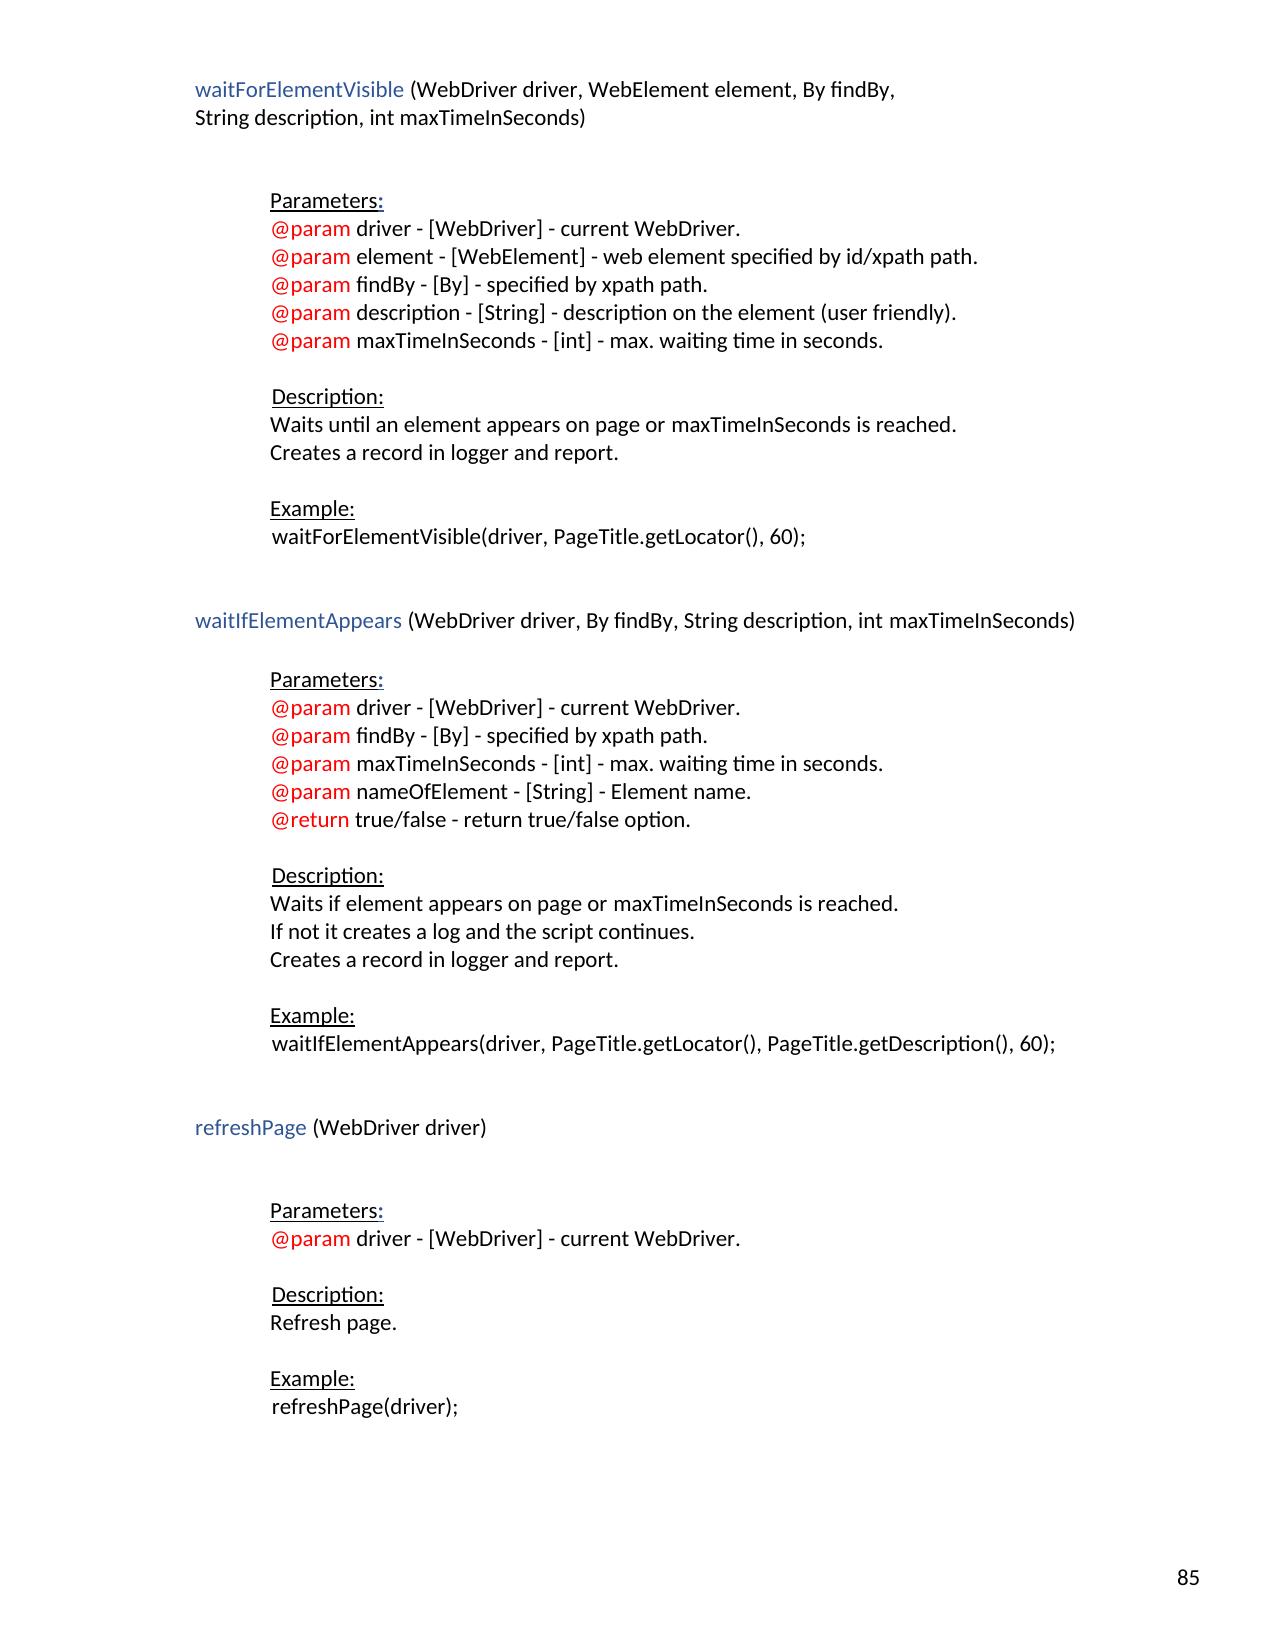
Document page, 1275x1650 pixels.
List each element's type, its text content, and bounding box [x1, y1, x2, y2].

text Creates a record in logger and report. [270, 945, 1200, 973]
text Creates a record in logger and report. [270, 438, 1200, 466]
text Parameters: [195, 186, 1200, 214]
text Example: [165, 1001, 1200, 1029]
text Description: [165, 861, 1200, 889]
text waitForElementVisible(driver, PageTitle.getLocator(), 60); [165, 522, 1275, 551]
text @param nameOfElement - [String] - Element name. [165, 777, 1200, 805]
text Description: [165, 382, 1200, 410]
text Example: [165, 1364, 1200, 1392]
text Example: [165, 494, 1200, 522]
text @param maxTimeInSeconds - [int] - max. waiting time in seconds. [165, 326, 1200, 354]
text @param driver - [WebDriver] - current WebDriver. [165, 693, 1200, 721]
text @param findBy - [By] - specified by xpath path. [165, 721, 1200, 749]
text refreshPage (WebDriver driver) [195, 1113, 1275, 1141]
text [165, 1224, 1200, 1252]
text Parameters: [195, 665, 1200, 693]
text @param element - [WebElement] - web element specified by id/xpath path. [195, 242, 1200, 270]
text waitIfElementAppears (WebDriver driver, By findBy, String description, int maxTimeInSeconds) [195, 607, 1275, 634]
text If not it creates a log and the script continues. [270, 917, 1200, 945]
text waitForElementVisible (WebDriver driver, WebElement element, By findBy, [195, 75, 1275, 103]
text Waits if element appears on page or maxTimeInSeconds is reached. [270, 889, 1200, 917]
text Refresh page. [165, 1308, 1200, 1336]
text waitIfElementAppears(driver, PageTitle.getLocator(), PageTitle.getDescription(), 60); [165, 1029, 1275, 1057]
text Waits until an element appears on page or maxTimeInSeconds is reached. [270, 410, 1200, 438]
text @param driver - [WebDriver] - current WebDriver. [195, 214, 1200, 242]
text Description: [165, 1280, 1200, 1308]
text Parameters: [195, 1196, 1200, 1224]
text @param findBy - [By] - specified by xpath path. [195, 270, 1200, 298]
text @param maxTimeInSeconds - [int] - max. waiting time in seconds. [165, 749, 1200, 777]
text String description, int maxTimeInSeconds) [195, 103, 1275, 131]
text @return true/false - return true/false option. [165, 805, 1200, 833]
text refreshPage(driver); [165, 1392, 1275, 1421]
text @param description - [String] - description on the element (user friendly). [165, 298, 1200, 326]
